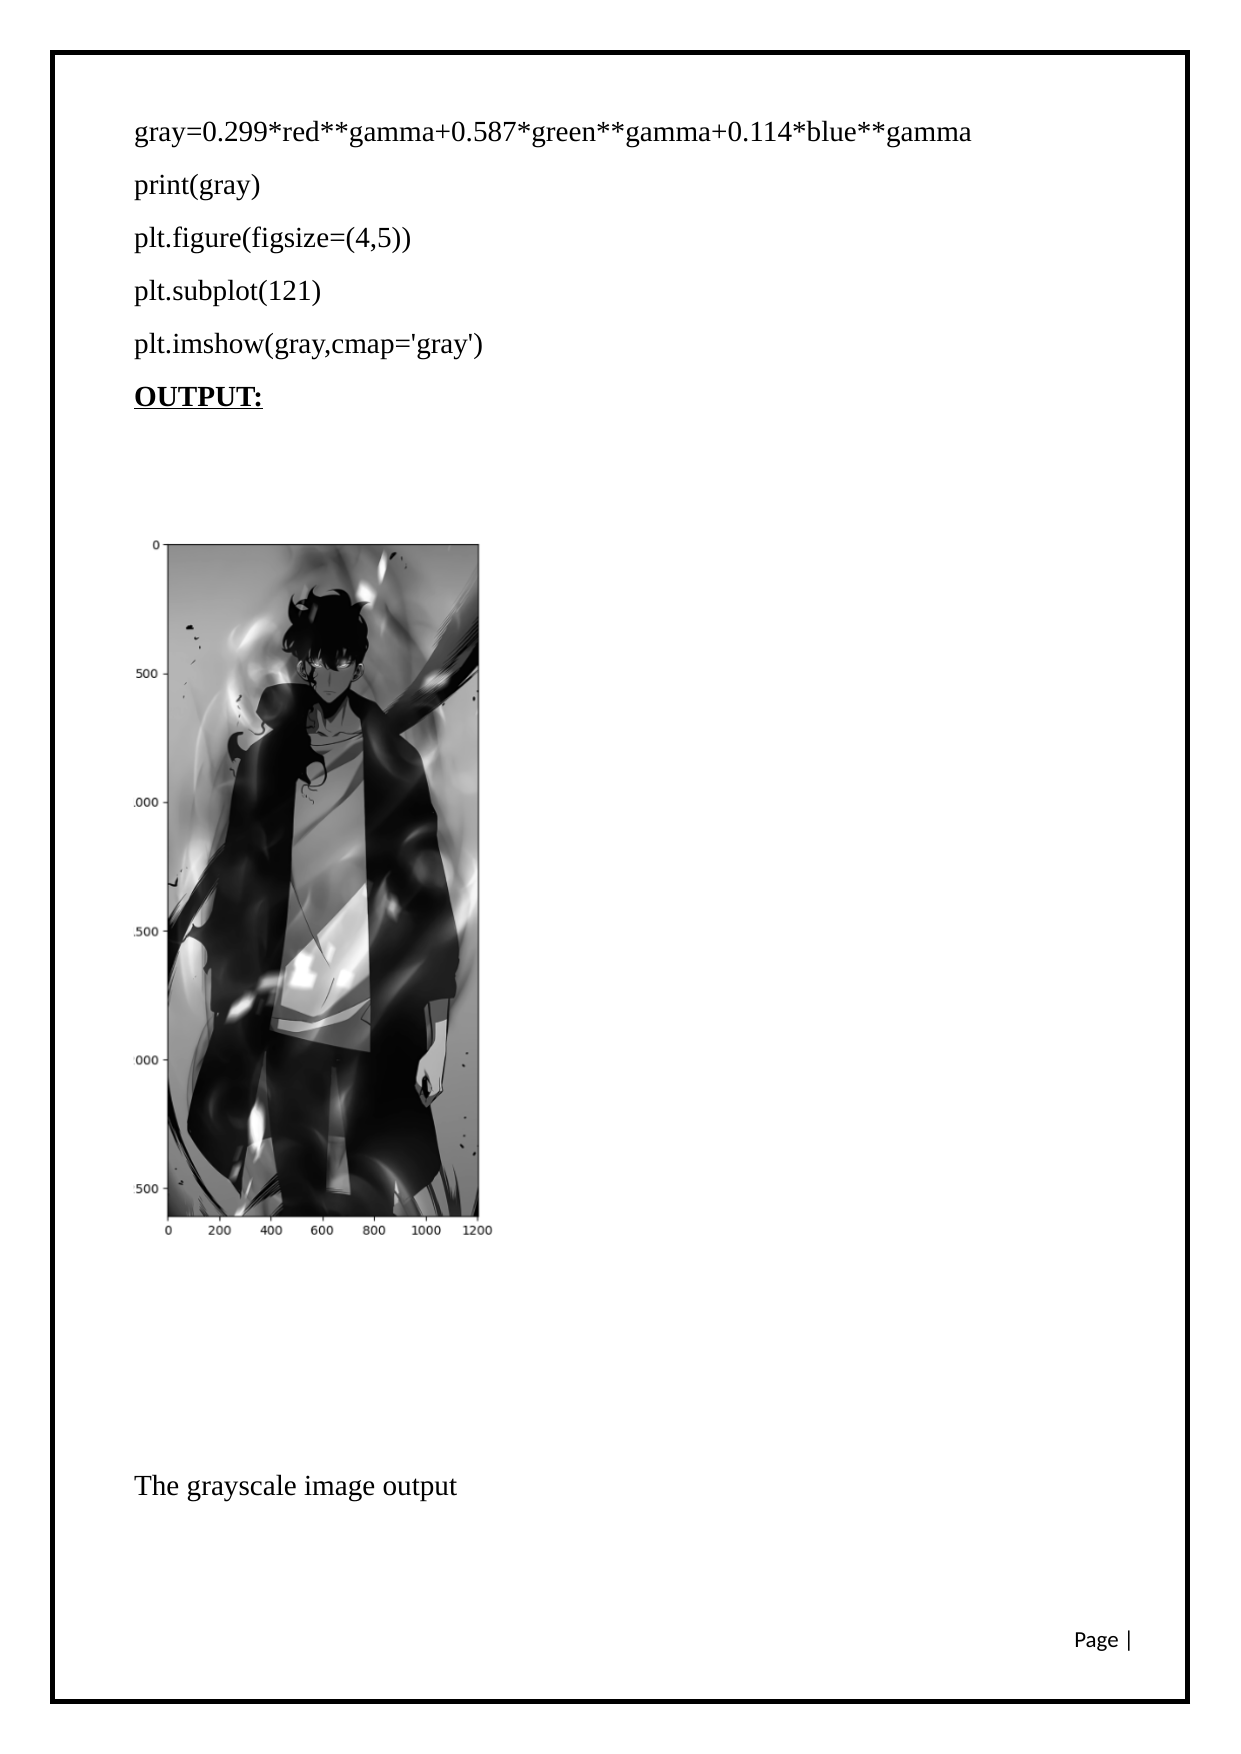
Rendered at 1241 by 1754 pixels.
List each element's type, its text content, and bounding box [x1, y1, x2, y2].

text plt.imshow(gray,cmap='gray') [134, 326, 1166, 359]
text The grayscale image output [134, 1468, 1166, 1501]
text OUTPUT: [134, 379, 1166, 412]
text plt.figure(figsize=(4,5)) [134, 220, 1166, 254]
text plt.subplot(121) [134, 273, 1166, 307]
text gray=0.299*red**gamma+0.587*green**gamma+0.114*blue**gamma [134, 114, 1166, 148]
picture [133, 537, 500, 1244]
text print(gray) [134, 167, 1166, 201]
